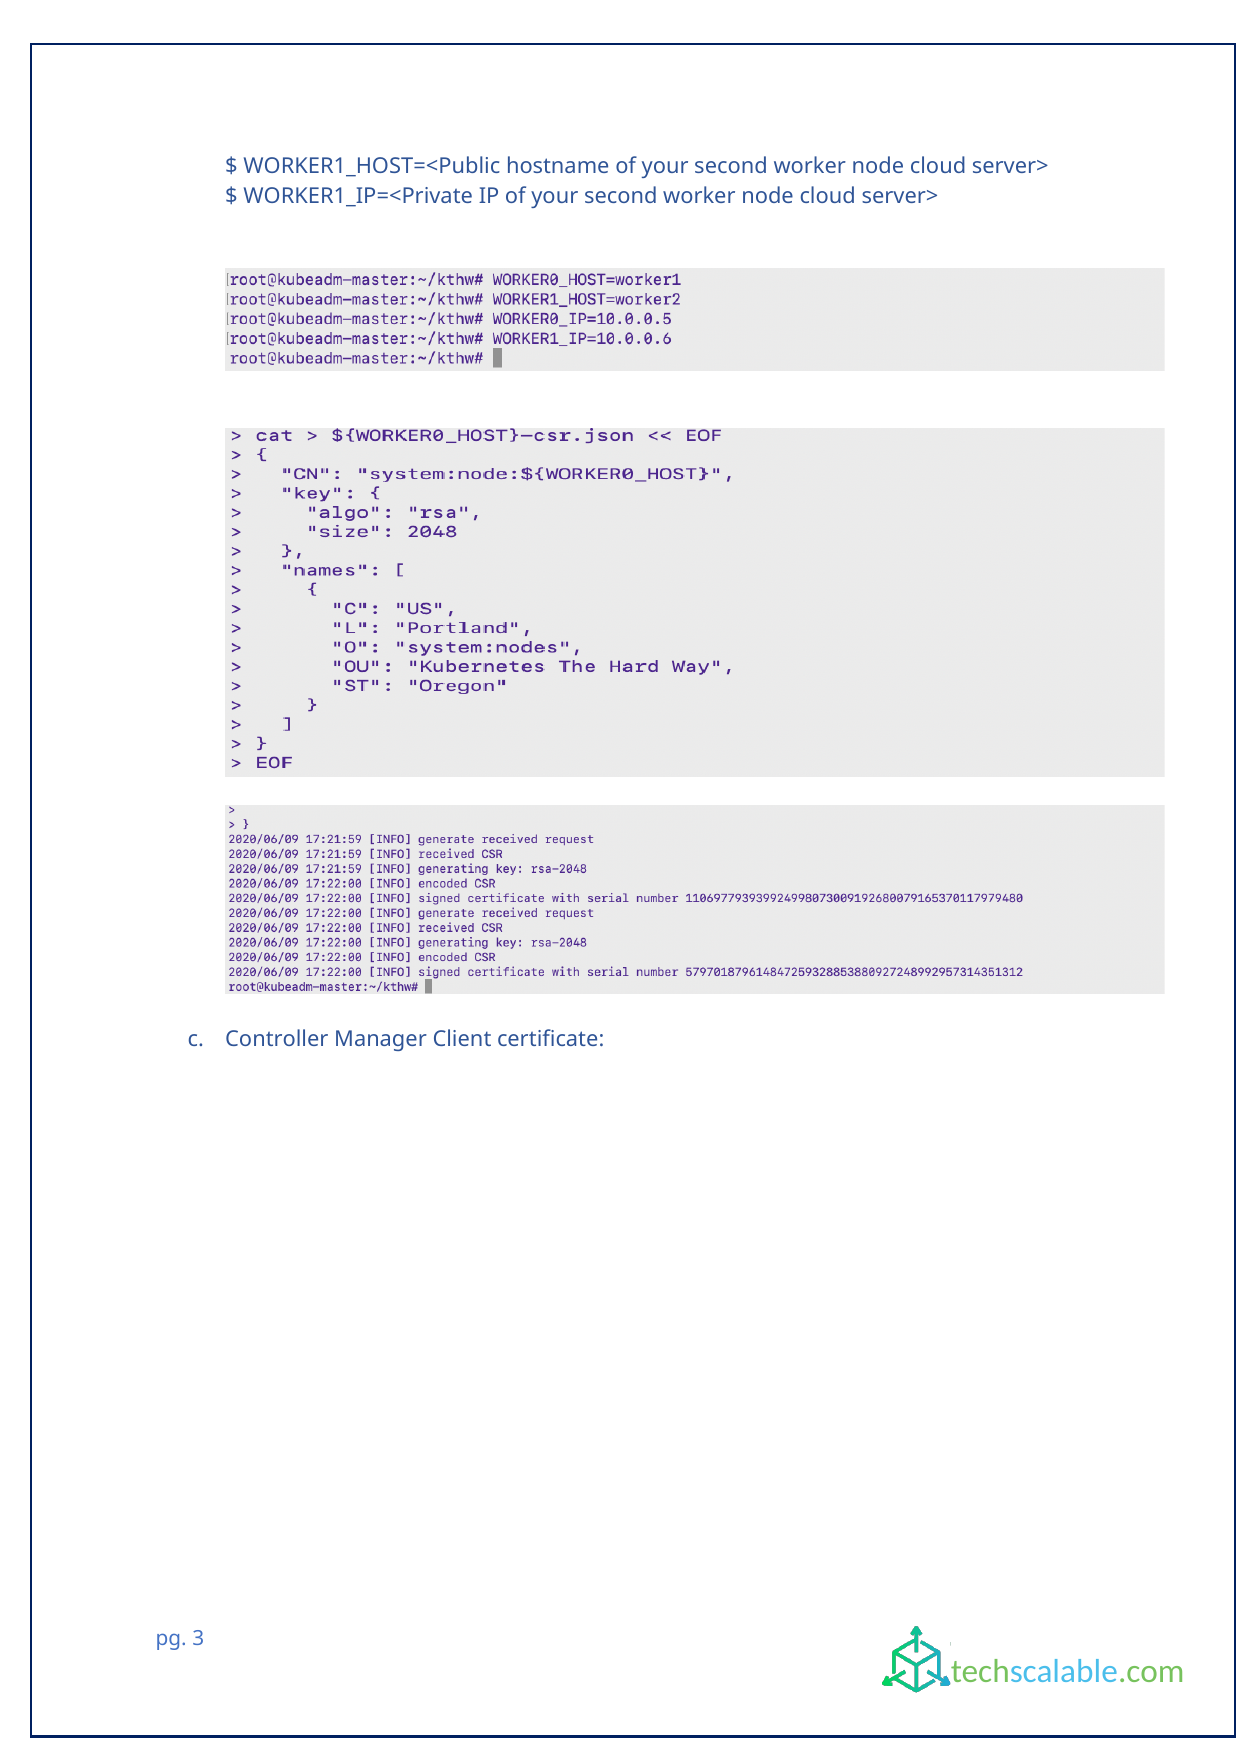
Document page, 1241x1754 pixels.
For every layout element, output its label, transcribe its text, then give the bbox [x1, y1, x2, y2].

list Controller Manager Client certificate: [187, 1023, 1090, 1053]
picture [225, 268, 1165, 371]
picture [225, 428, 1165, 777]
list $ WORKER1_IP=<Private IP of your second worker node cloud server> [225, 180, 1090, 209]
picture [882, 1622, 951, 1698]
picture [225, 805, 1165, 994]
list $ WORKER1_HOST=<Public hostname of your second worker node cloud server> [225, 150, 1090, 180]
